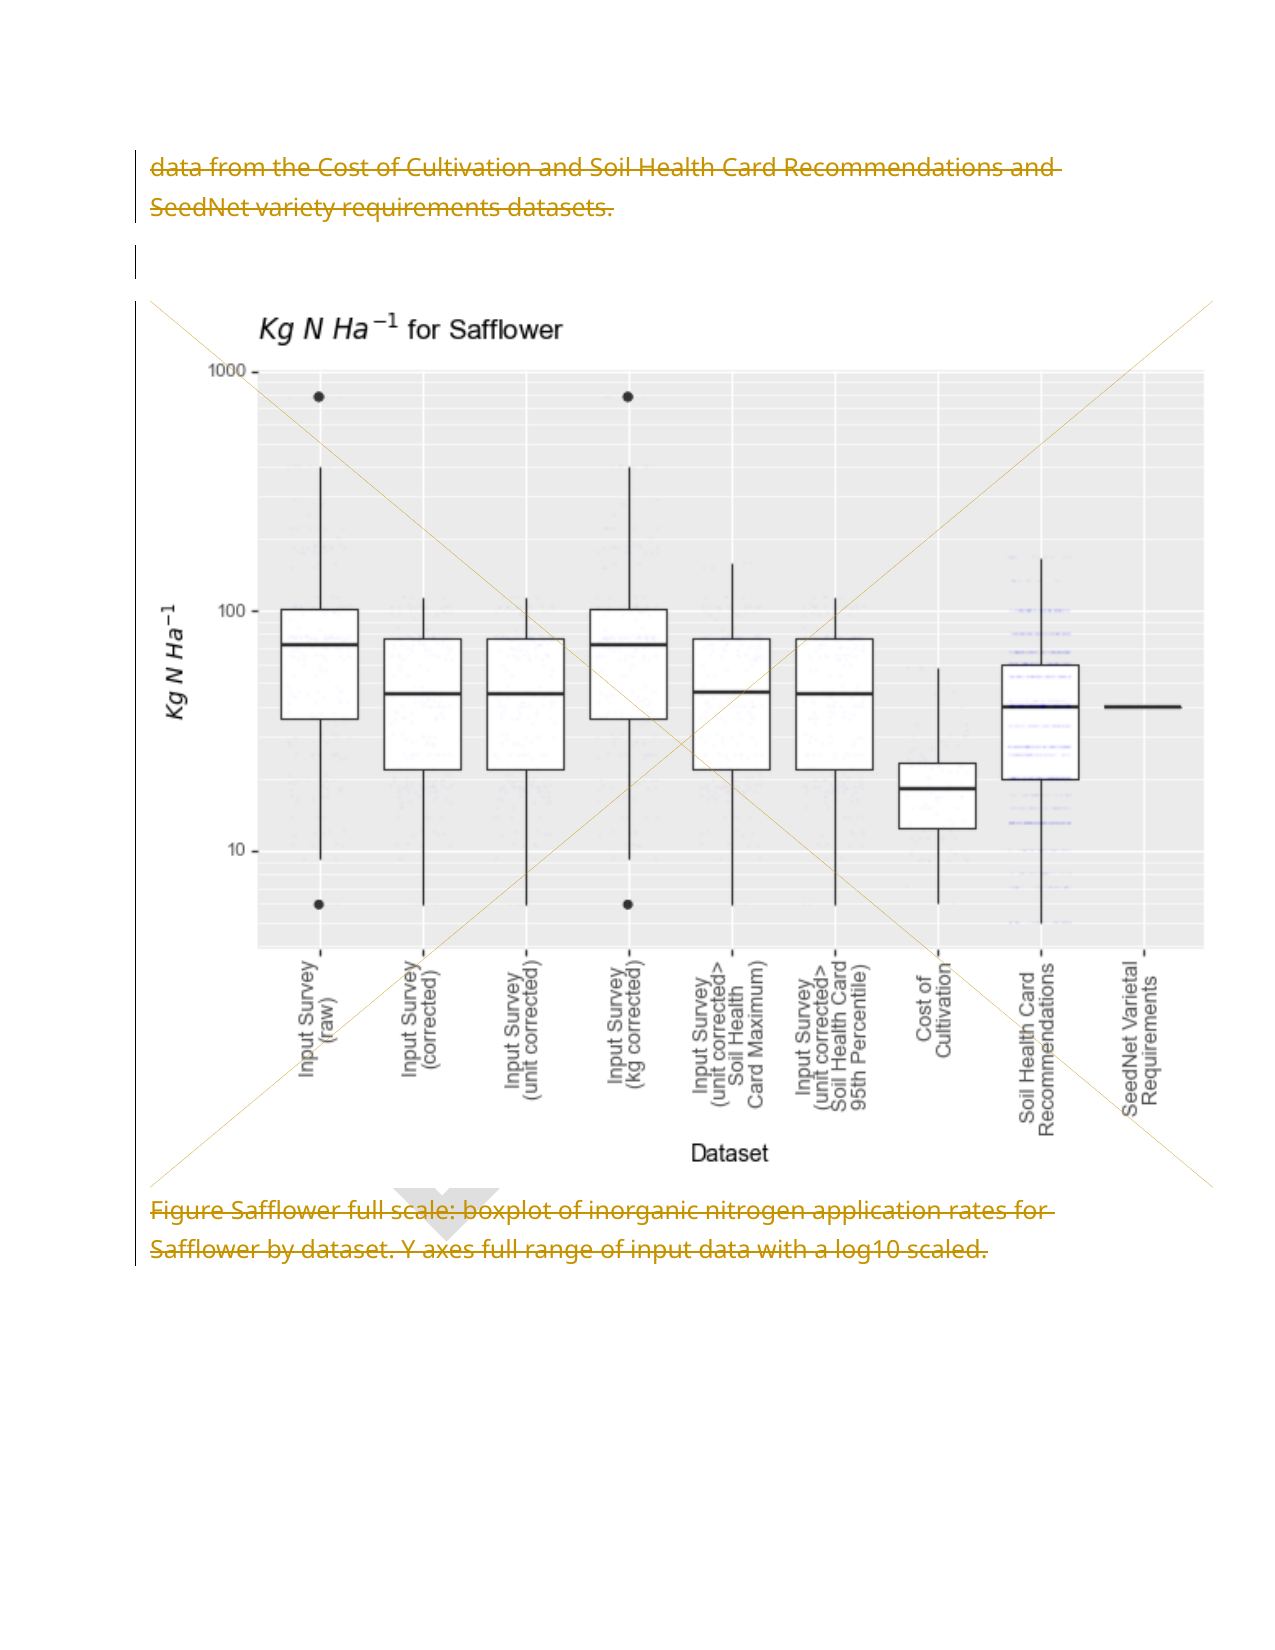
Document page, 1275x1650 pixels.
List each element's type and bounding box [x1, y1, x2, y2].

picture [683, 302, 1213, 1186]
picture [150, 302, 680, 1186]
picture [151, 745, 1212, 1188]
picture [151, 300, 1212, 743]
